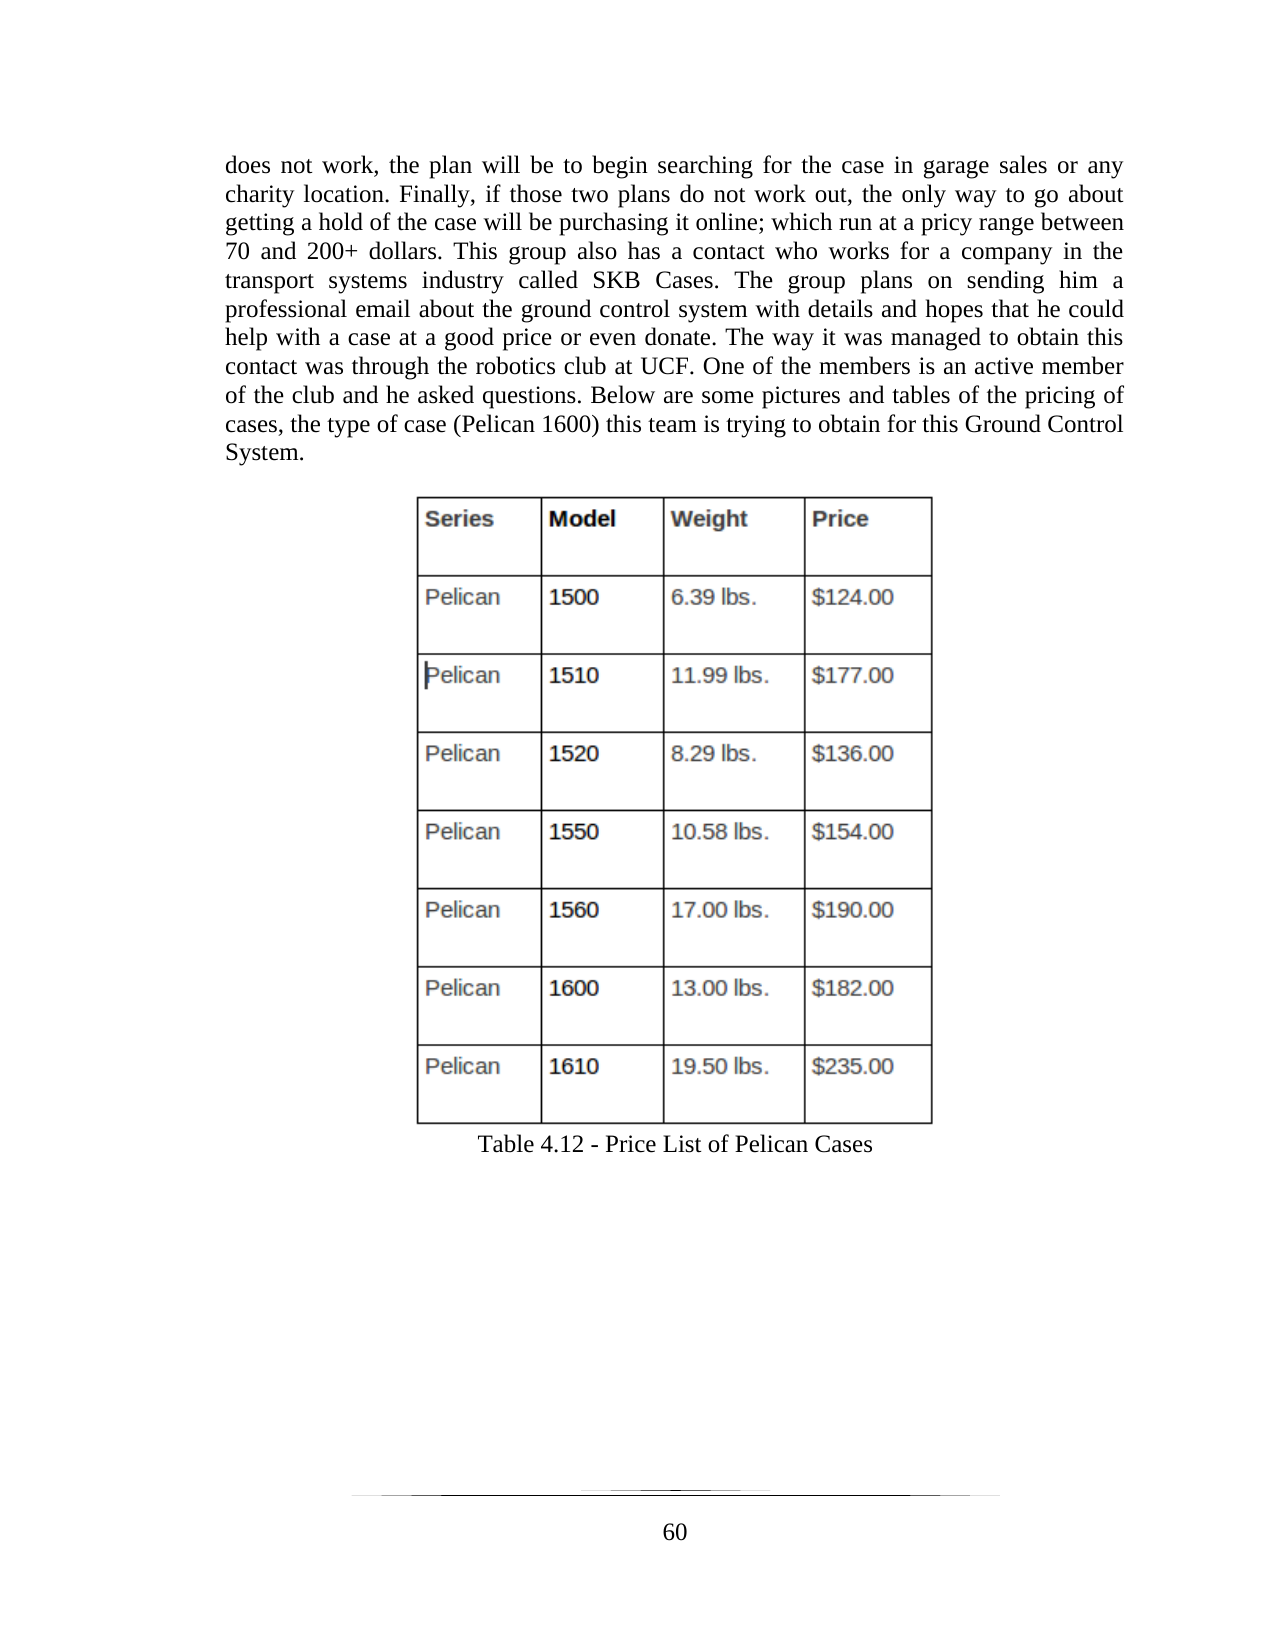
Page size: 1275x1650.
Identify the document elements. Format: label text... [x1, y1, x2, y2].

text Table 4.12 - Price List of Pelican Cases [225, 1129, 1125, 1158]
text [225, 150, 1125, 466]
picture [414, 495, 936, 1129]
